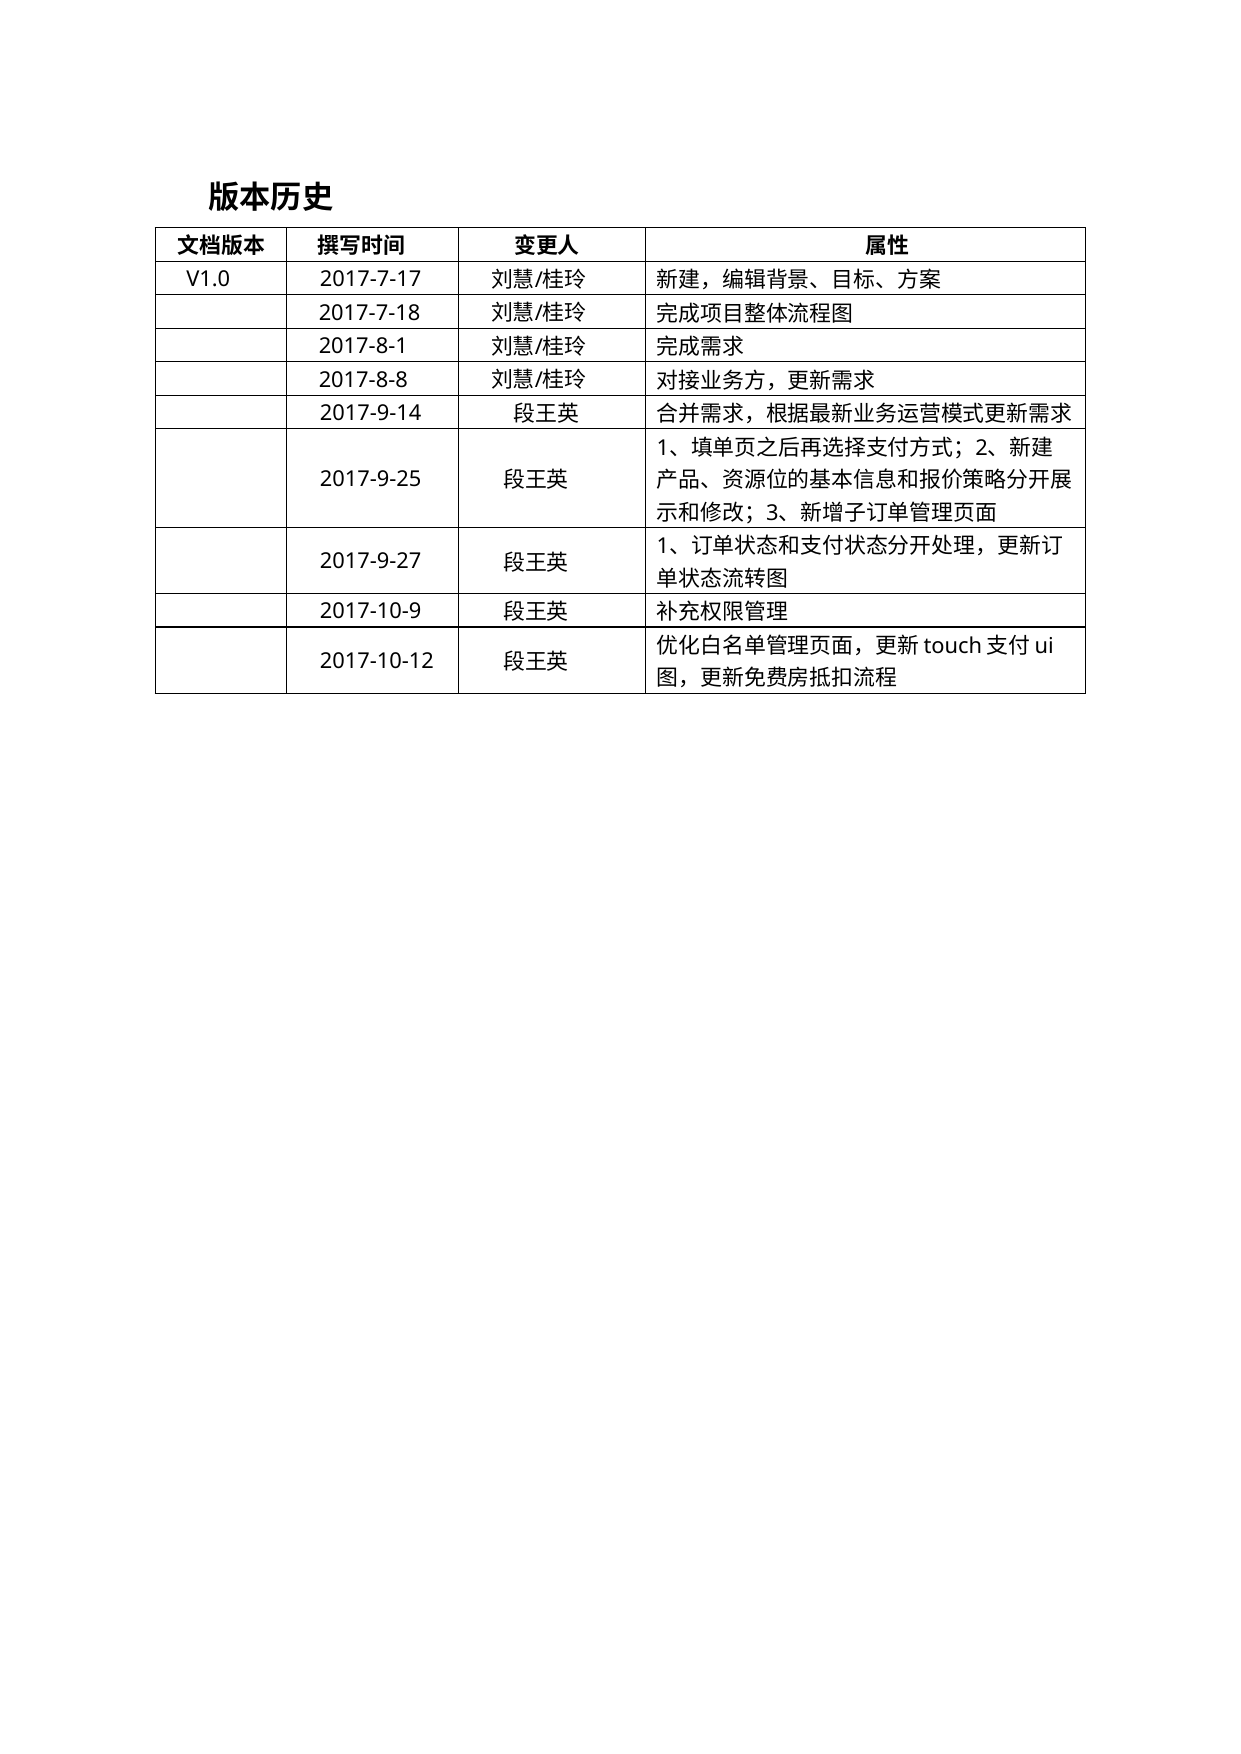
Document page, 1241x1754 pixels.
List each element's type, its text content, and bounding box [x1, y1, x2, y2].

table_cell 刘慧/桂玲 [459, 329, 645, 361]
table_cell 1、订单状态和支付状态分开处理，更新订单状态流转图 [646, 528, 1085, 593]
table_cell 新建，编辑背景、目标、方案 [646, 262, 1085, 294]
table_cell 刘慧/桂玲 [459, 262, 645, 294]
table_cell 完成需求 [646, 329, 1085, 361]
table_cell 2017-9-25 [287, 429, 458, 527]
table_cell 2017-7-17 [287, 262, 458, 294]
table_cell 2017-10-12 [287, 628, 458, 692]
table_cell 2017-8-1 [287, 329, 458, 361]
table_cell [156, 362, 286, 395]
table_cell 优化白名单管理页面，更新touch支付ui图，更新免费房抵扣流程 [646, 628, 1085, 692]
table_cell [156, 628, 286, 692]
table_cell V1.0 [156, 262, 286, 294]
table_cell [156, 594, 286, 626]
table_cell 2017-9-14 [287, 396, 458, 428]
table_cell 2017-8-8 [287, 362, 458, 395]
table_cell 对接业务方，更新需求 [646, 362, 1085, 395]
table_cell 段王英 [459, 594, 645, 626]
table_cell [156, 429, 286, 527]
table_cell [156, 528, 286, 593]
table_cell 1、填单页之后再选择支付方式；2、新建产品、资源位的基本信息和报价策略分开展示和修改；3、新增子订单管理页面 [646, 429, 1085, 527]
table_header 属性 [646, 228, 1085, 261]
table_header 撰写时间 [287, 228, 458, 261]
table_cell 段王英 [459, 429, 645, 527]
table_cell [156, 295, 286, 328]
table_header 文档版本 [156, 228, 286, 261]
table_cell 2017-10-9 [287, 594, 458, 626]
table_cell 合并需求，根据最新业务运营模式更新需求 [646, 396, 1085, 428]
table_cell 完成项目整体流程图 [646, 295, 1085, 328]
table_cell [156, 396, 286, 428]
table_header 变更人 [459, 228, 645, 261]
table_cell 补充权限管理 [646, 594, 1085, 626]
table_cell 刘慧/桂玲 [459, 362, 645, 395]
table_cell 2017-9-27 [287, 528, 458, 593]
table_cell 段王英 [459, 628, 645, 692]
table_cell 段王英 [459, 396, 645, 428]
table_cell 刘慧/桂玲 [459, 295, 645, 328]
text 版本历史 [187, 162, 1053, 227]
table_cell 2017-7-18 [287, 295, 458, 328]
table_cell 段王英 [459, 528, 645, 593]
table_cell [156, 329, 286, 361]
